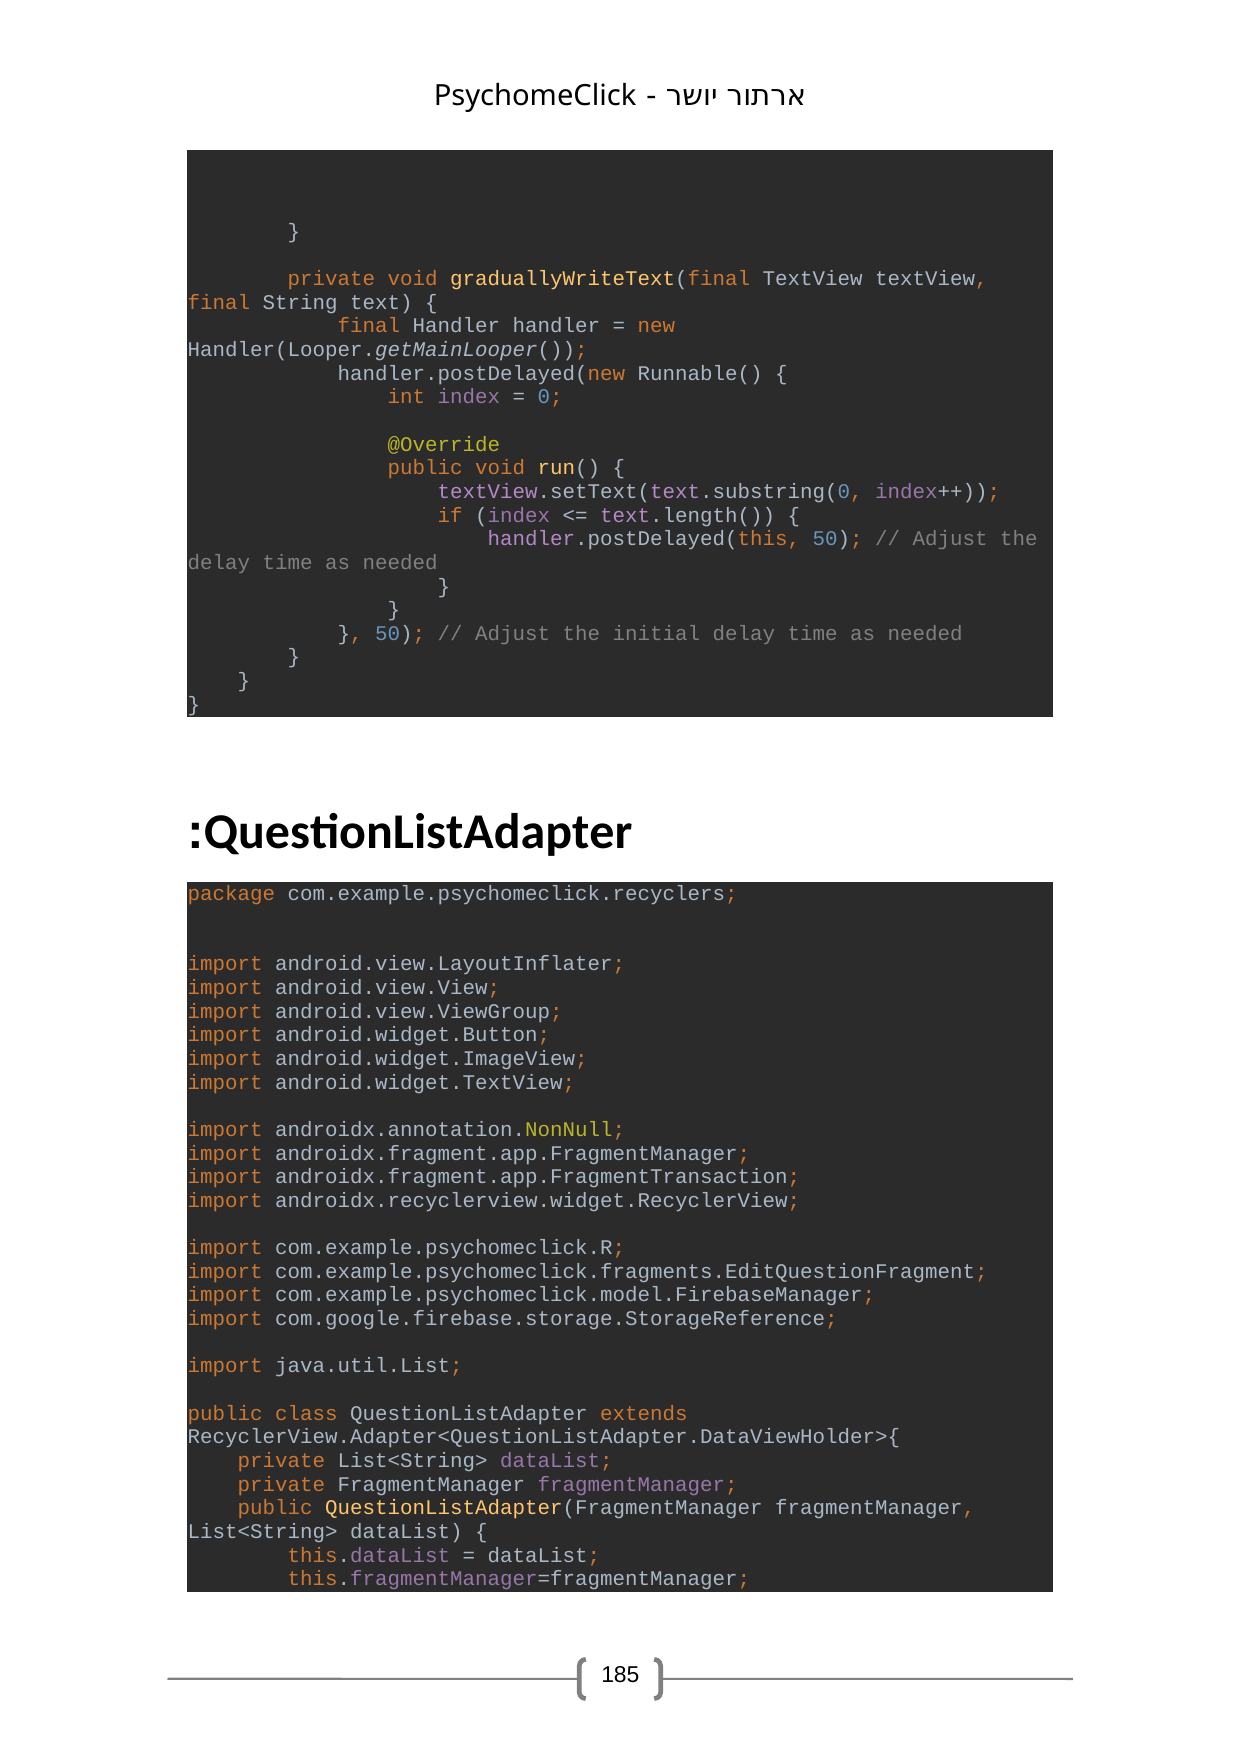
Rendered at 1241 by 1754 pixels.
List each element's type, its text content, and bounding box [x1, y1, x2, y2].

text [187, 882, 1053, 1592]
text QuestionListAdapter: [187, 800, 1053, 861]
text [187, 150, 1053, 717]
